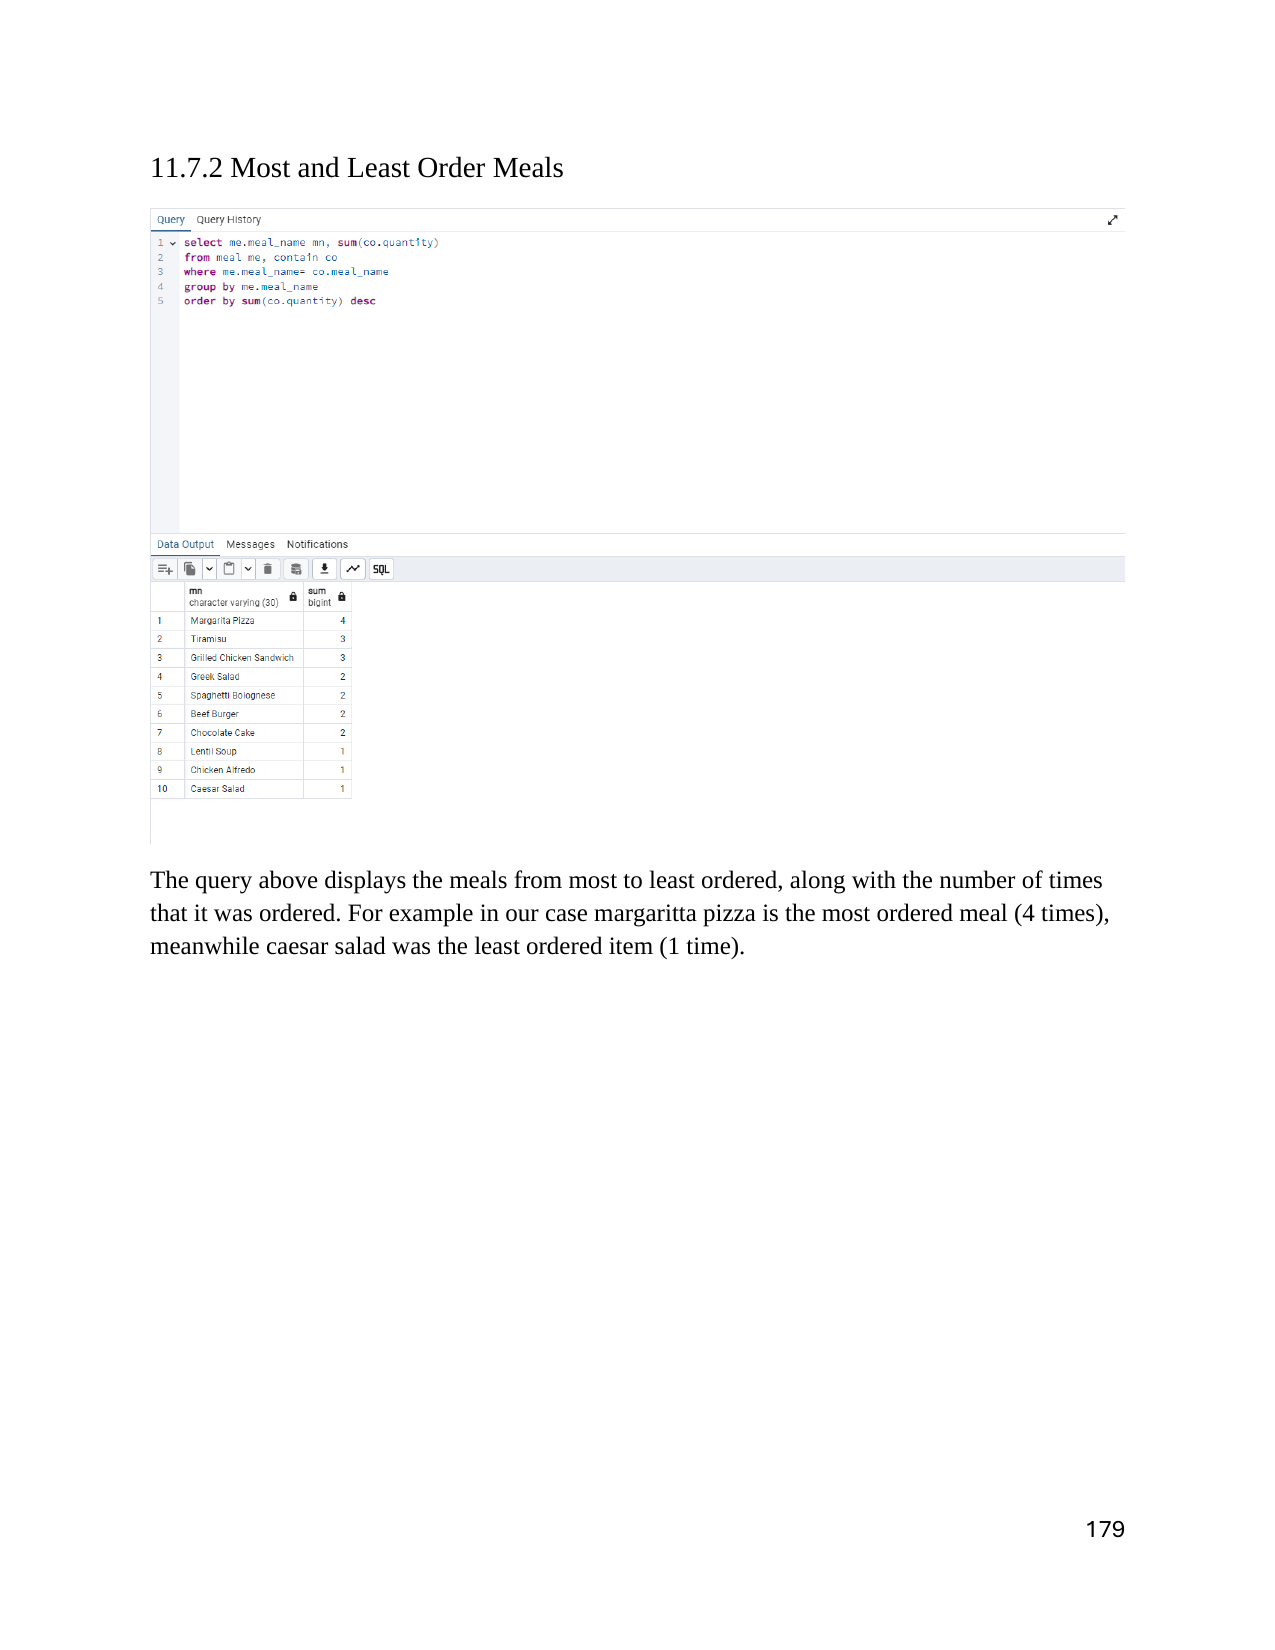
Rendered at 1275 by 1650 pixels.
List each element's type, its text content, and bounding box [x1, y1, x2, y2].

picture [150, 208, 1125, 844]
text The query above displays the meals from most to least ordered, along with the number of times that it was ordered. For example in our case margaritta pizza is the most ordered meal (4 times), meanwhile caesar salad was the least ordered item (1 time). [150, 865, 1125, 960]
subtitle 11.7.2 Most and Least Order Meals [150, 150, 1125, 183]
